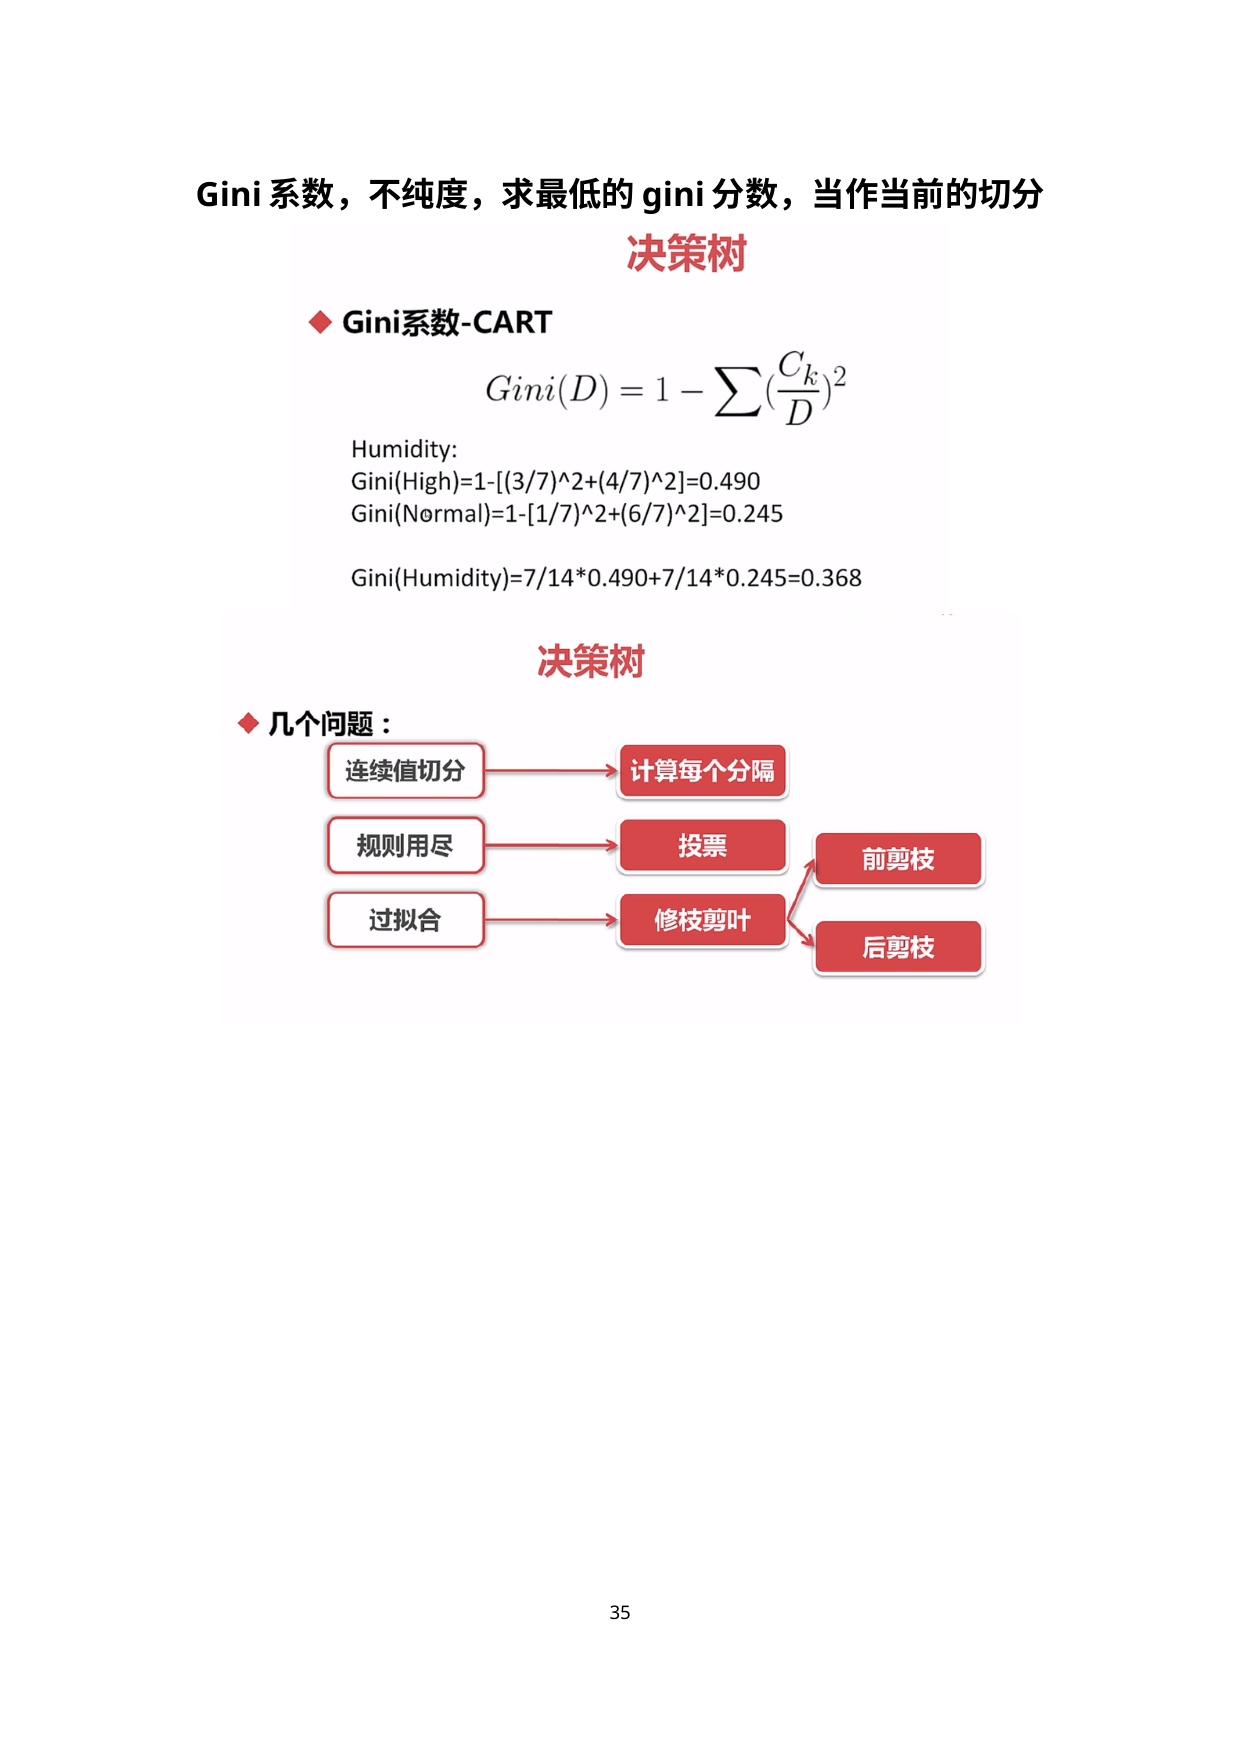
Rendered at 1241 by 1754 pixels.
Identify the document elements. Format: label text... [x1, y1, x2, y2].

picture [291, 224, 949, 612]
text Gini系数，不纯度，求最低的gini分数，当作当前的切分 [187, 160, 1053, 225]
picture [219, 614, 1021, 1024]
